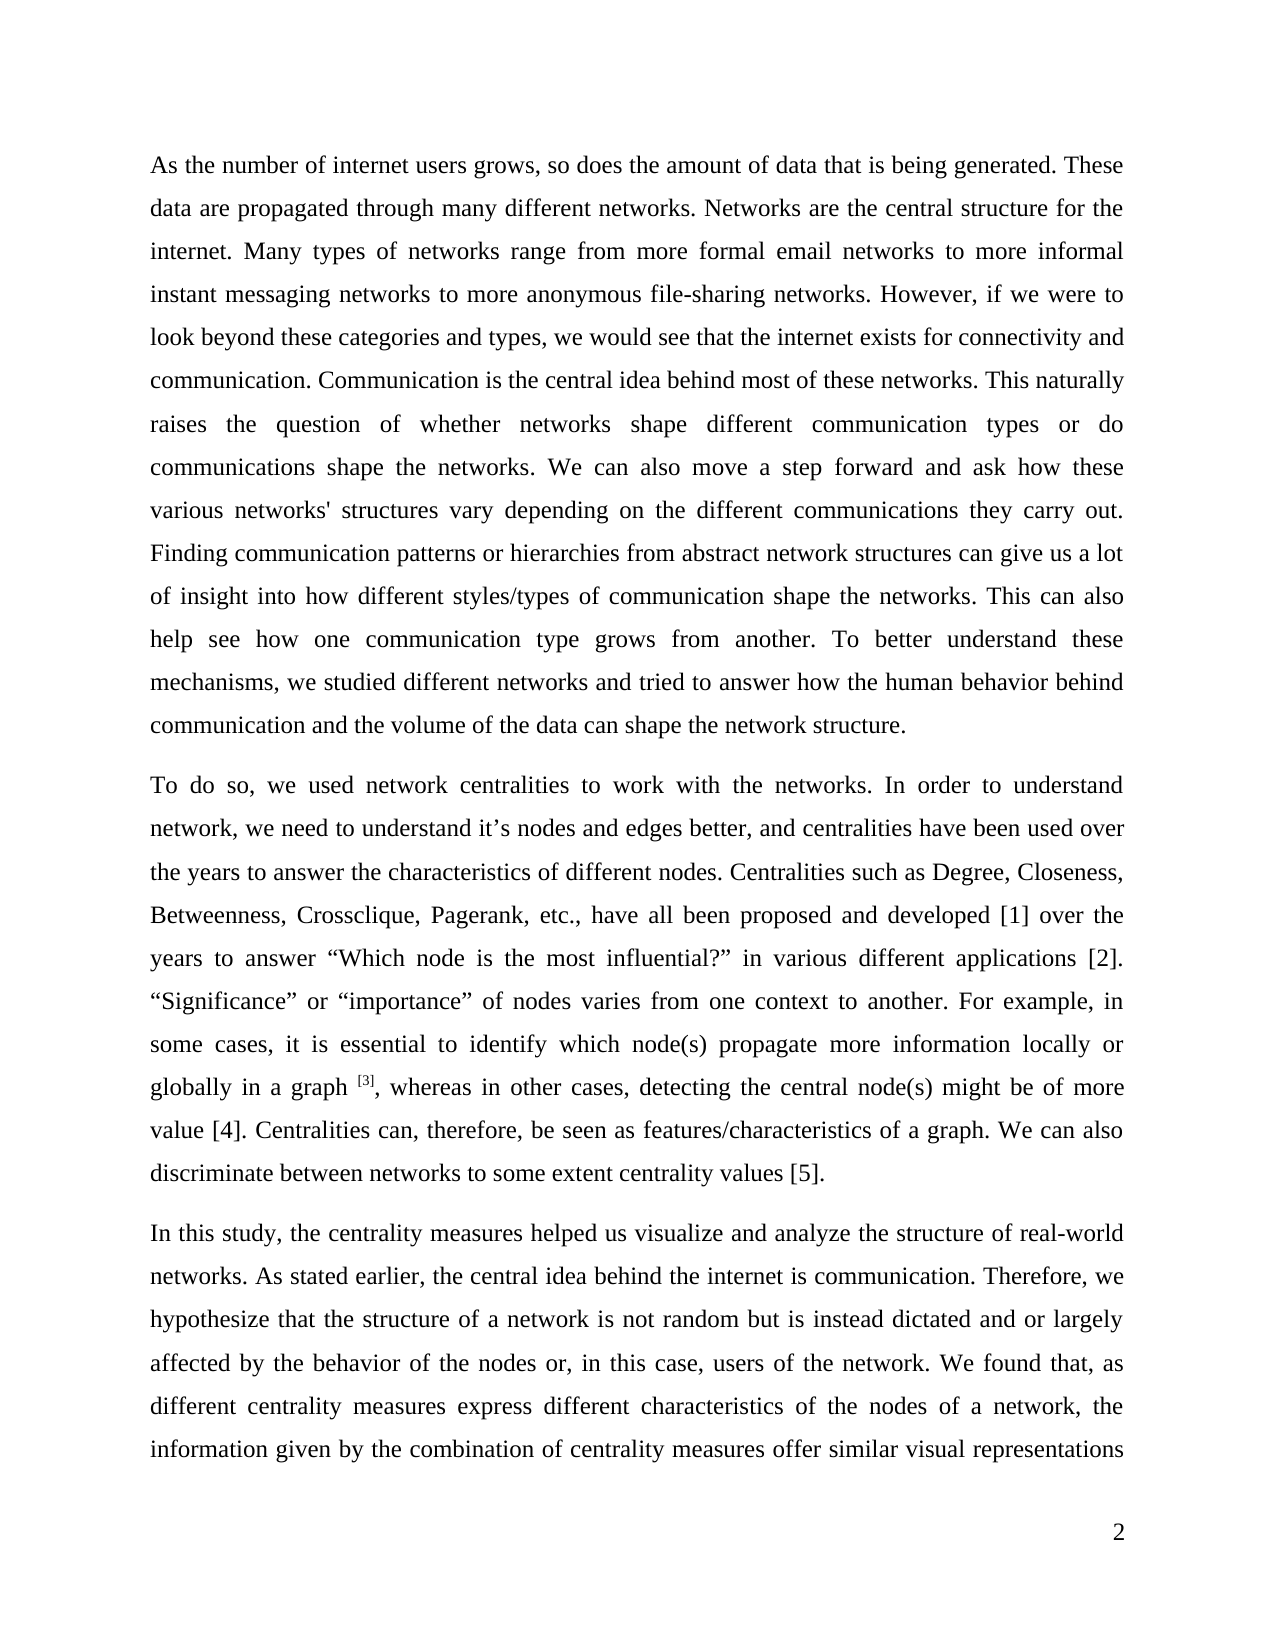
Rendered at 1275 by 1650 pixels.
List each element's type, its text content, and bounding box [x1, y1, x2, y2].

text As the number of internet users grows, so does the amount of data that is being generated. These data are propagated through many different networks. Networks are the central structure for the internet. Many types of networks range from more formal email networks to more informal instant messaging networks to more anonymous file-sharing networks. However, if we were to look beyond these categories and types, we would see that the internet exists for connectivity and communication. Communication is the central idea behind most of these networks. This naturally raises the question of whether networks shape different communication types or do communications shape the networks. We can also move a step forward and ask how these various networks' structures vary depending on the different communications they carry out. Finding communication patterns or hierarchies from abstract network structures can give us a lot of insight into how different styles/types of communication shape the networks. This can also help see how one communication type grows from another. To better understand these mechanisms, we studied different networks and tried to answer how the human behavior behind communication and the volume of the data can shape the network structure. [150, 150, 1125, 739]
text To do so, we used network centralities to work with the networks. In order to understand network, we need to understand it’s nodes and edges better, and centralities have been used over the years to answer the characteristics of different nodes. Centralities such as Degree, Closeness, Betweenness, Crossclique, Pagerank, etc., have all been proposed and developed [1] over the years to answer “Which node is the most influential?” in various different applications [2]. “Significance” or “importance” of nodes varies from one context to another. For example, in some cases, it is essential to identify which node(s) propagate more information locally or globally in a graph [3], whereas in other cases, detecting the central node(s) might be of more value [4]. Centralities can, therefore, be seen as features/characteristics of a graph. We can also discriminate between networks to some extent centrality values [5]. [150, 770, 1125, 1187]
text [150, 1218, 1125, 1463]
